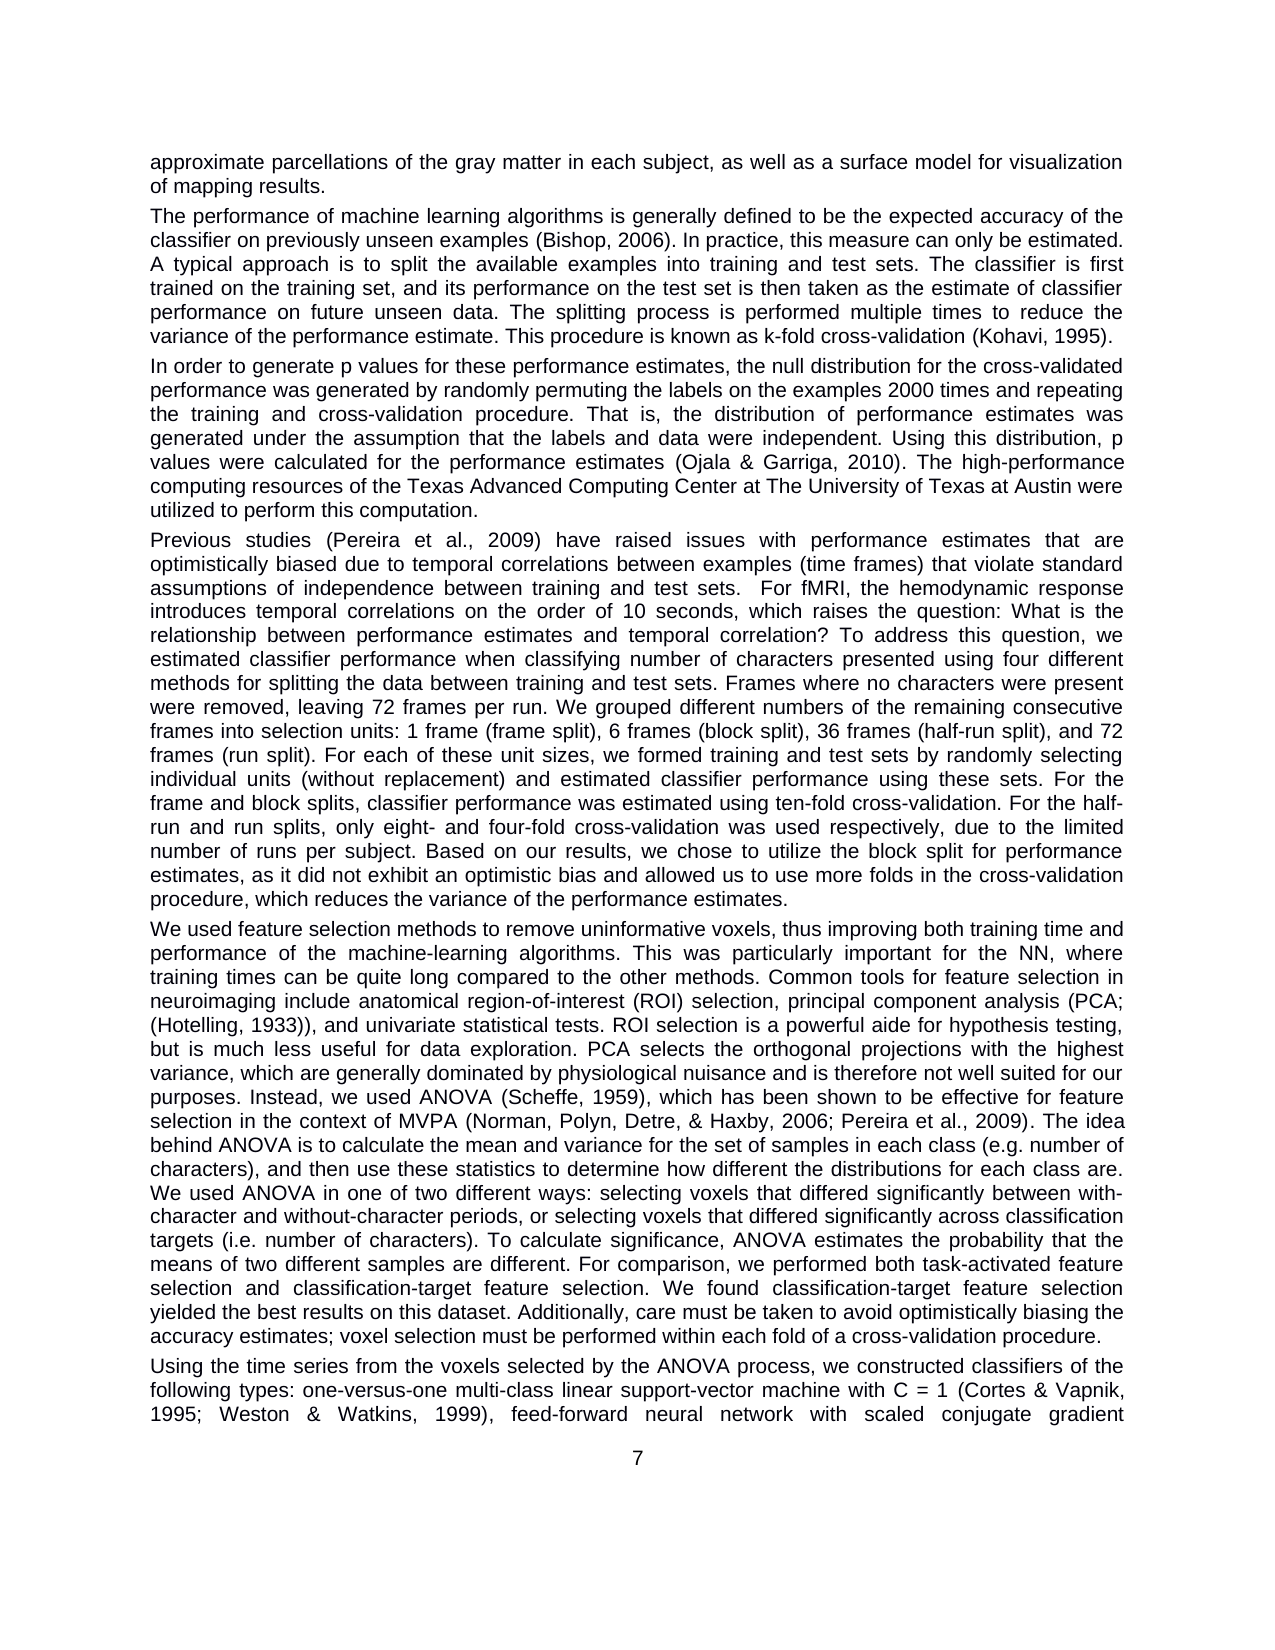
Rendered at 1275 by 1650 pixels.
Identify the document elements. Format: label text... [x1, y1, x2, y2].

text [150, 1354, 1125, 1426]
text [150, 150, 1125, 198]
text We used feature selection methods to remove uninformative voxels, thus improving both training time and performance of the machine-learning algorithms. This was particularly important for the NN, where training times can be quite long compared to the other methods. Common tools for feature selection in neuroimaging include anatomical region-of-interest (ROI) selection, principal component analysis (PCA; (Hotelling, 1933)), and univariate statistical tests. ROI selection is a powerful aide for hypothesis testing, but is much less useful for data exploration. PCA selects the orthogonal projections with the highest variance, which are generally dominated by physiological nuisance and is therefore not well suited for our purposes. Instead, we used ANOVA (Scheffe, 1959), which has been shown to be effective for feature selection in the context of MVPA (Norman, Polyn, Detre, & Haxby, 2006; Pereira et al., 2009). The idea behind ANOVA is to calculate the mean and variance for the set of samples in each class (e.g. number of characters), and then use these statistics to determine how different the distributions for each class are. We used ANOVA in one of two different ways: selecting voxels that differed significantly between with-character and without-character periods, or selecting voxels that differed significantly across classification targets (i.e. number of characters). To calculate significance, ANOVA estimates the probability that the means of two different samples are different. For comparison, we performed both task-activated feature selection and classification-target feature selection. We found classification-target feature selection yielded the best results on this dataset. Additionally, care must be taken to avoid optimistically biasing the accuracy estimates; voxel selection must be performed within each fold of a cross-validation procedure. [150, 917, 1125, 1348]
text The performance of machine learning algorithms is generally defined to be the expected accuracy of the classifier on previously unseen examples (Bishop, 2006). In practice, this measure can only be estimated. A typical approach is to split the available examples into training and test sets. The classifier is first trained on the training set, and its performance on the test set is then taken as the estimate of classifier performance on future unseen data. The splitting process is performed multiple times to reduce the variance of the performance estimate. This procedure is known as k-fold cross-validation (Kohavi, 1995). [150, 204, 1125, 348]
text Previous studies (Pereira et al., 2009) have raised issues with performance estimates that are optimistically biased due to temporal correlations between examples (time frames) that violate standard assumptions of independence between training and test sets. For fMRI, the hemodynamic response introduces temporal correlations on the order of 10 seconds, which raises the question: What is the relationship between performance estimates and temporal correlation? To address this question, we estimated classifier performance when classifying number of characters presented using four different methods for splitting the data between training and test sets. Frames where no characters were present were removed, leaving 72 frames per run. We grouped different numbers of the remaining consecutive frames into selection units: 1 frame (frame split), 6 frames (block split), 36 frames (half-run split), and 72 frames (run split). For each of these unit sizes, we formed training and test sets by randomly selecting individual units (without replacement) and estimated classifier performance using these sets. For the frame and block splits, classifier performance was estimated using ten-fold cross-validation. For the half-run and run splits, only eight- and four-fold cross-validation was used respectively, due to the limited number of runs per subject. Based on our results, we chose to utilize the block split for performance estimates, as it did not exhibit an optimistic bias and allowed us to use more folds in the cross-validation procedure, which reduces the variance of the performance estimates. [150, 527, 1125, 911]
text In order to generate p values for these performance estimates, the null distribution for the cross-validated performance was generated by randomly permuting the labels on the examples 2000 times and repeating the training and cross-validation procedure. That is, the distribution of performance estimates was generated under the assumption that the labels and data were independent. Using this distribution, p values were calculated for the performance estimates (Ojala & Garriga, 2010). The high-performance computing resources of the Texas Advanced Computing Center at The University of Texas at Austin were utilized to perform this computation. [150, 354, 1125, 521]
